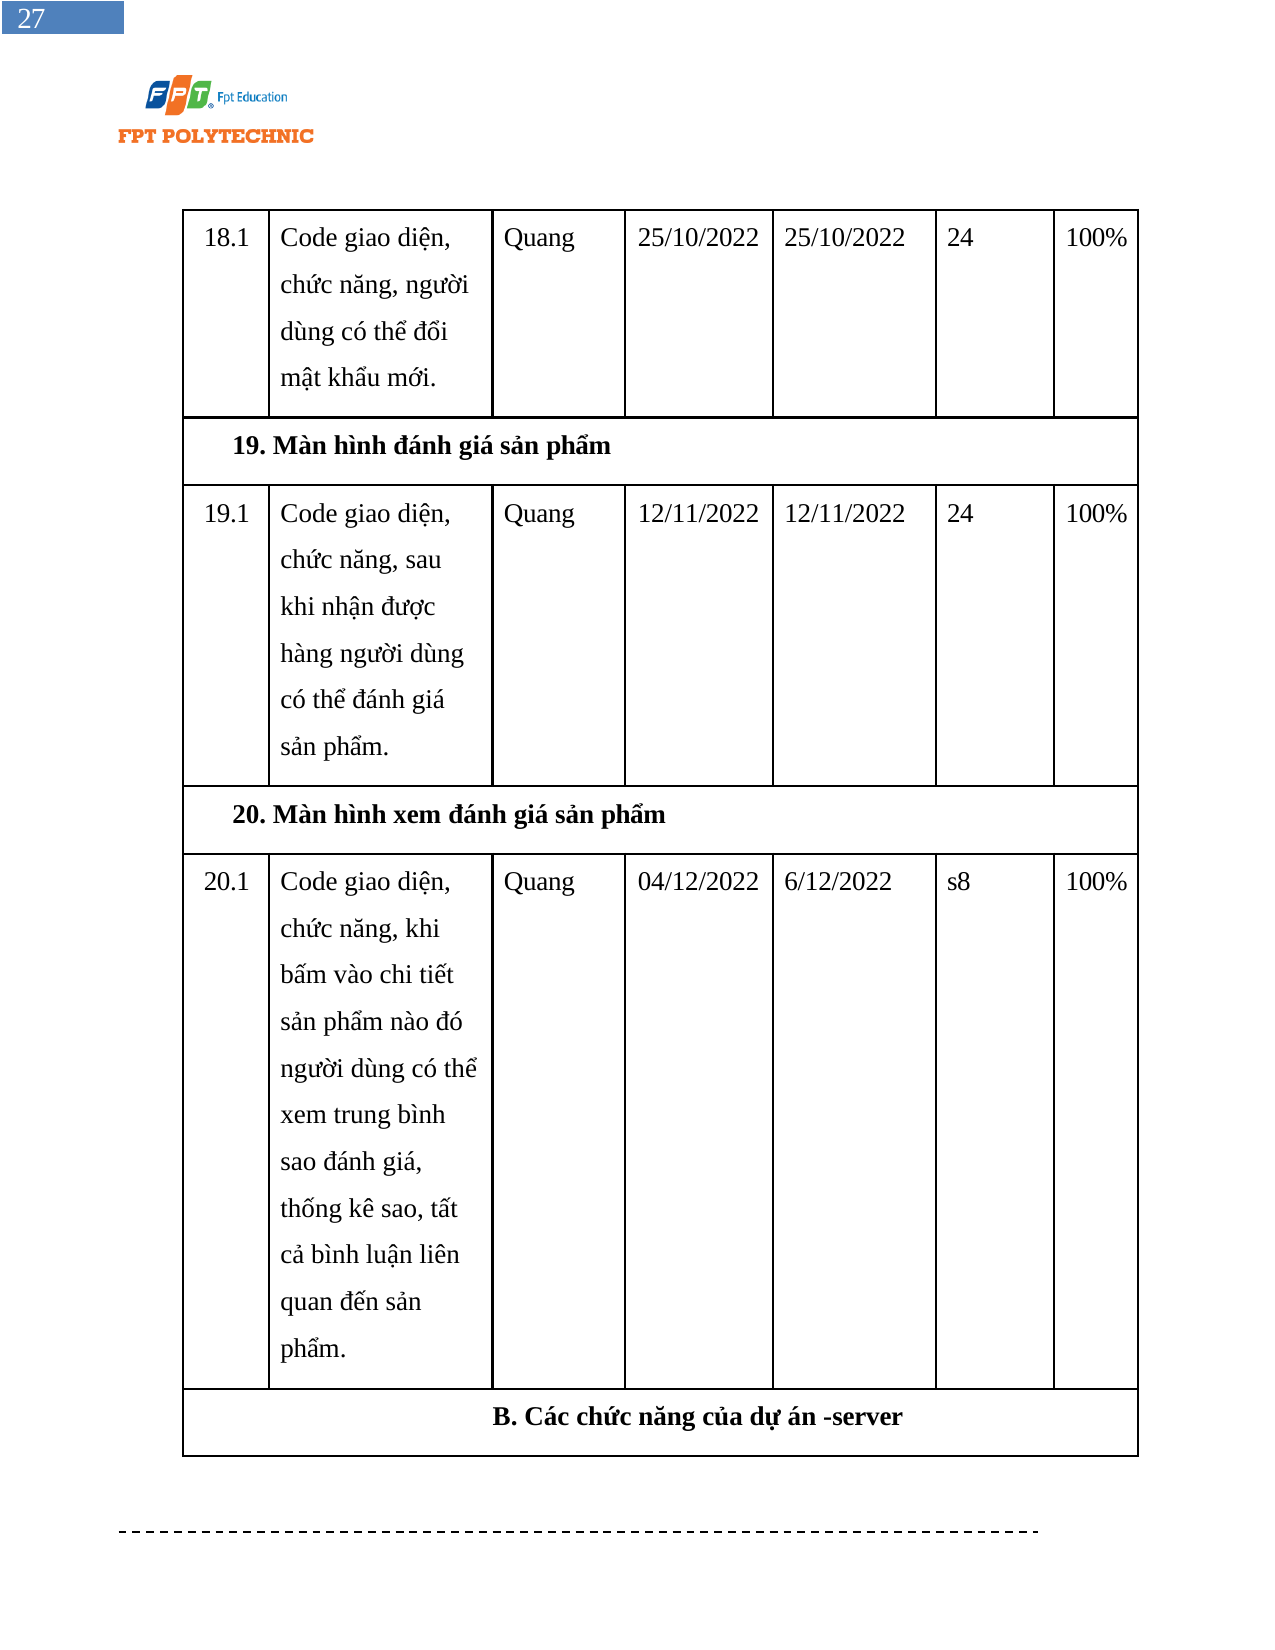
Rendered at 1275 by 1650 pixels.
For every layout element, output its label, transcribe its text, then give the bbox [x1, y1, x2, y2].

table_cell s8 [937, 855, 1053, 1387]
table_header 100% [1055, 211, 1137, 416]
table_cell 20.1 [184, 855, 268, 1387]
table_cell 20. Màn hình xem đánh giá sản phẩm [184, 787, 1137, 852]
table_header Quang [494, 211, 624, 416]
table_cell 12/11/2022 [774, 486, 935, 785]
table_cell Quang [494, 486, 624, 785]
table_cell 100% [1055, 486, 1137, 785]
table_header 25/10/2022 [626, 211, 772, 416]
table_cell 12/11/2022 [626, 486, 772, 785]
table_header Code giao diện, chức năng, người dùng có thể đổi mật khẩu mới. [270, 211, 491, 416]
table_cell 24 [937, 486, 1053, 785]
table_cell 100% [1055, 855, 1137, 1387]
table_cell 6/12/2022 [774, 855, 935, 1387]
picture [118, 75, 314, 143]
table_header 24 [937, 211, 1053, 416]
table_header 25/10/2022 [774, 211, 935, 416]
table_cell Code giao diện, chức năng, khi bấm vào chi tiết sản phẩm nào đó người dùng có thể xem trung bình sao đánh giá, thống kê sao, tất cả bình luận liên quan đến sản phẩm. [270, 855, 491, 1387]
table_cell Quang [494, 855, 624, 1387]
table_cell B. Các chức năng của dự án -server [184, 1390, 1137, 1455]
table_cell 04/12/2022 [626, 855, 772, 1387]
table_header 18.1 [184, 211, 268, 416]
table_cell 19. Màn hình đánh giá sản phẩm [184, 419, 1137, 484]
table_cell 19.1 [184, 486, 268, 785]
table_cell Code giao diện, chức năng, sau khi nhận được hàng người dùng có thể đánh giá sản phẩm. [270, 486, 491, 785]
